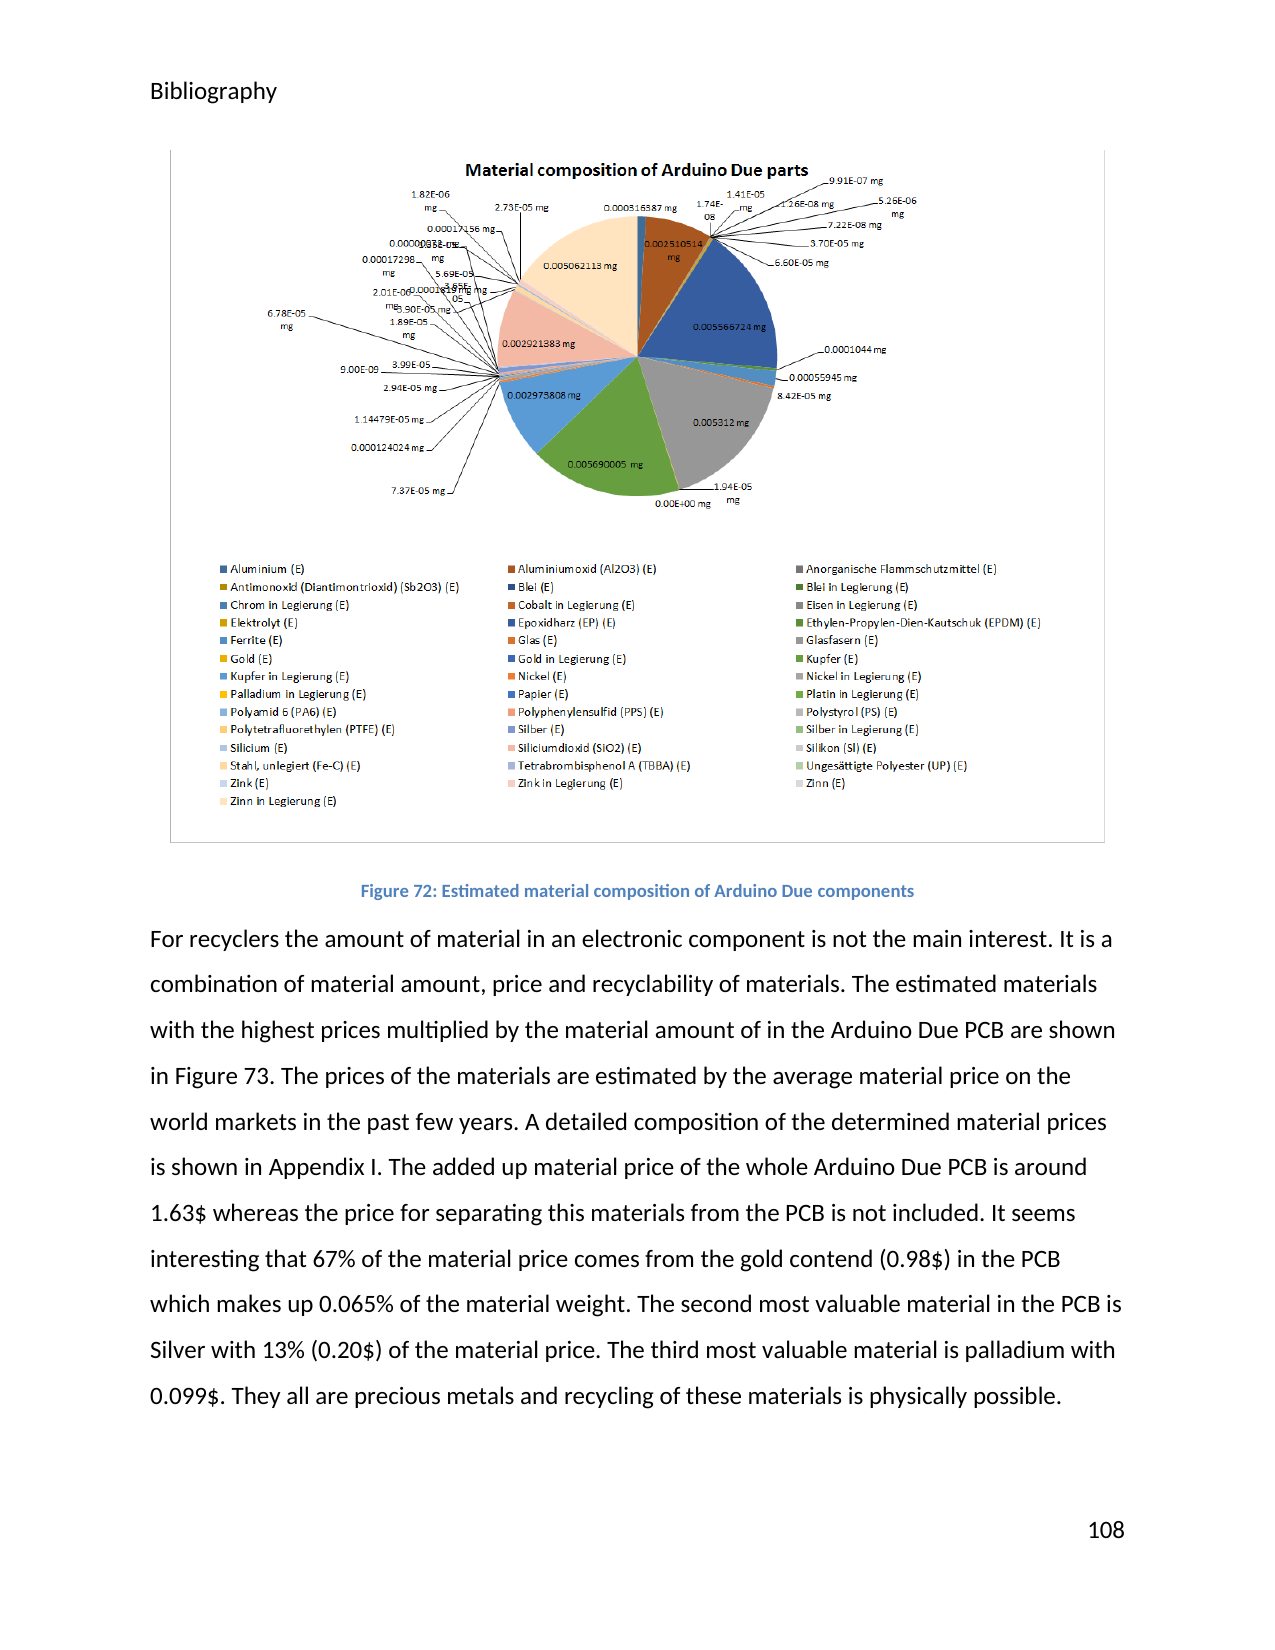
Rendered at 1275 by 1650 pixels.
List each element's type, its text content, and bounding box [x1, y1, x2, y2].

picture [170, 150, 1105, 843]
text For recyclers the amount of material in an electronic component is not the main interest. It is a combination of material amount, price and recyclability of materials. The estimated materials with the highest prices multiplied by the material amount of in the Arduino Due PCB are shown in Figure 73. The prices of the materials are estimated by the average material price on the world markets in the past few years. A detailed composition of the determined material prices is shown in Appendix I. The added up material price of the whole Arduino Due PCB is around 1.63$ whereas the price for separating this materials from the PCB is not included. It seems interesting that 67% of the material price comes from the gold contend (0.98$) in the PCB which makes up 0.065% of the material weight. The second most valuable material in the PCB is Silver with 13% (0.20$) of the material price. The third most valuable material is palladium with 0.099$. They all are precious metals and recycling of these materials is physically possible. [150, 923, 1125, 1411]
